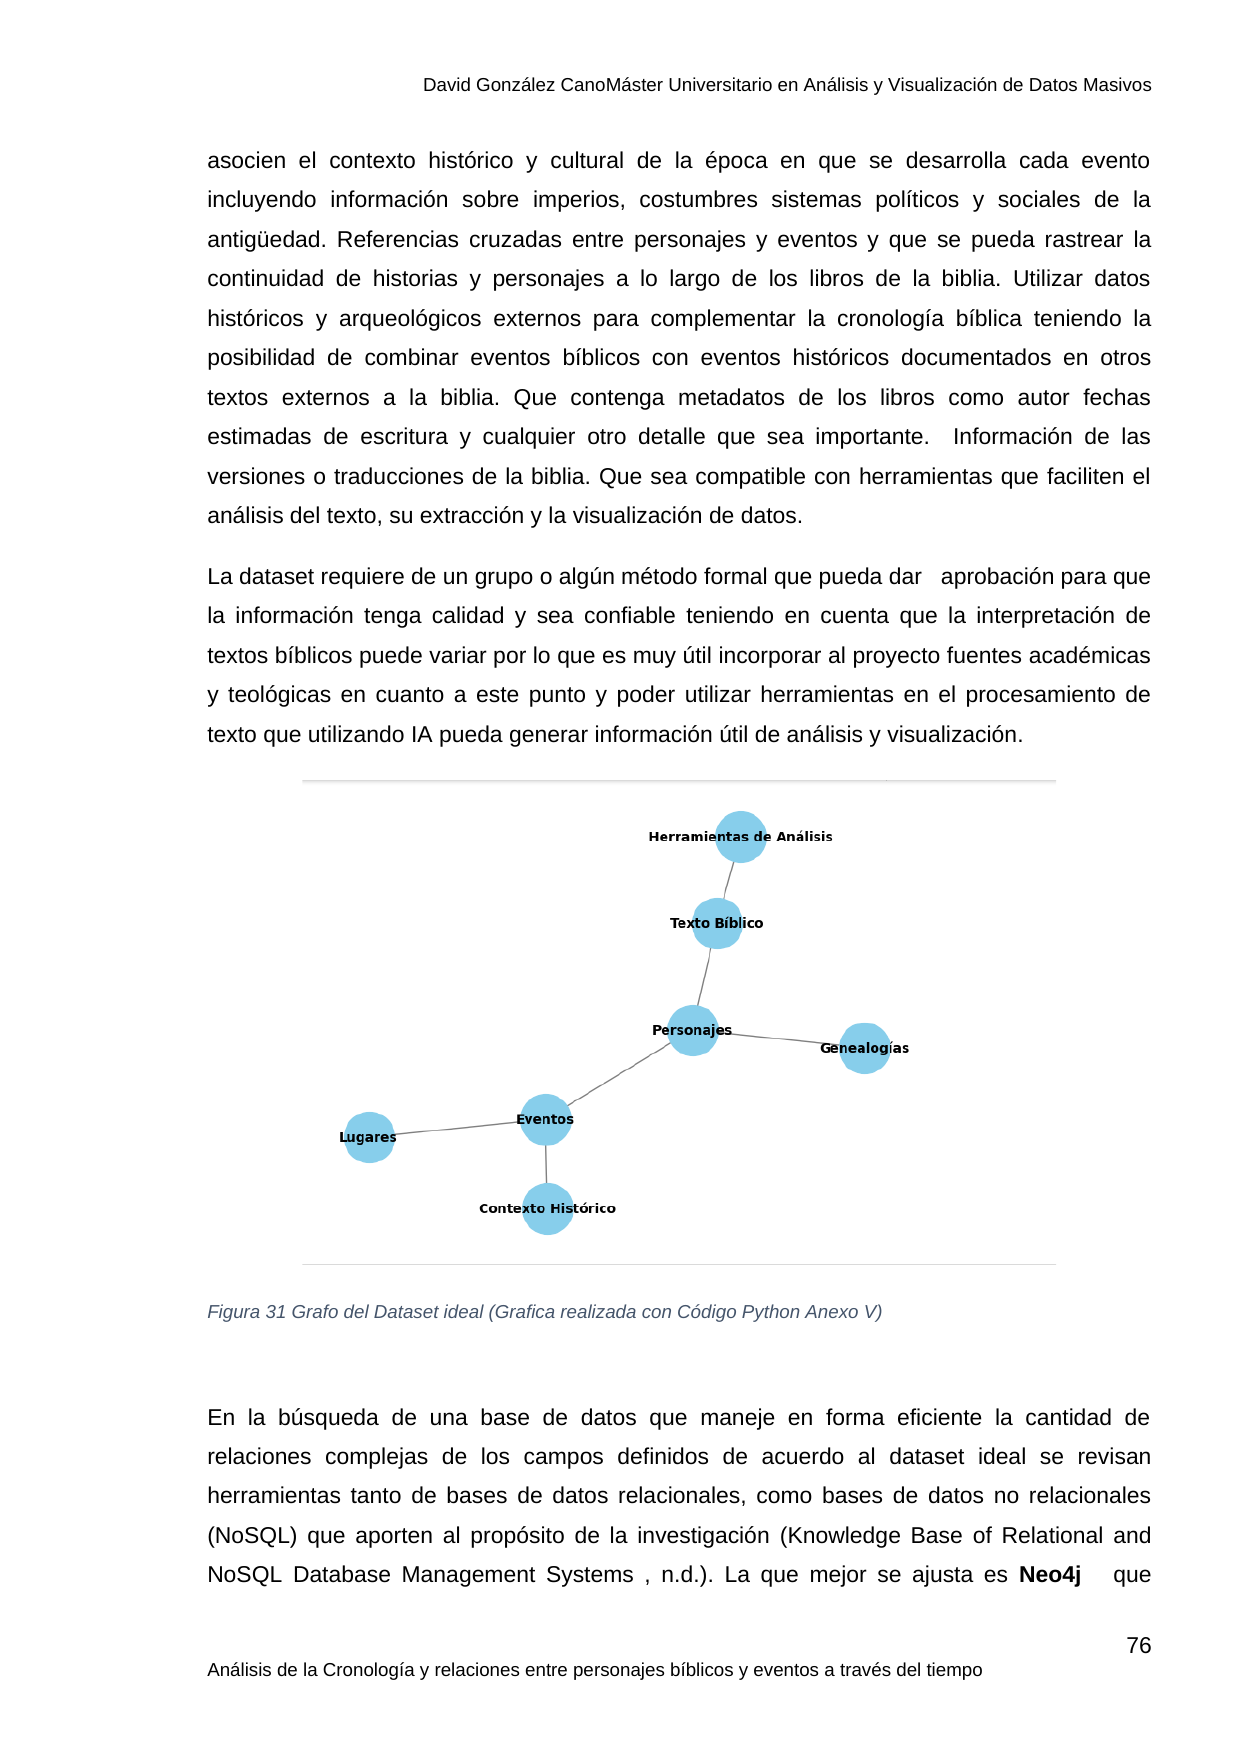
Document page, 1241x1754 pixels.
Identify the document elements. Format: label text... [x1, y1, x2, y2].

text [207, 1403, 1152, 1588]
text La dataset requiere de un grupo o algún método formal que pueda dar aprobación para que la información tenga calidad y sea confiable teniendo en cuenta que la interpretación de textos bíblicos puede variar por lo que es muy útil incorporar al proyecto fuentes académicas y teológicas en cuanto a este punto y poder utilizar herramientas en el procesamiento de texto que utilizando IA pueda generar información útil de análisis y visualización. [207, 563, 1152, 747]
picture [302, 780, 1057, 1267]
text Figura Grafo del Dataset ideal (Grafica realizada con Código Python Anexo V) [207, 1301, 1152, 1322]
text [207, 147, 1152, 529]
